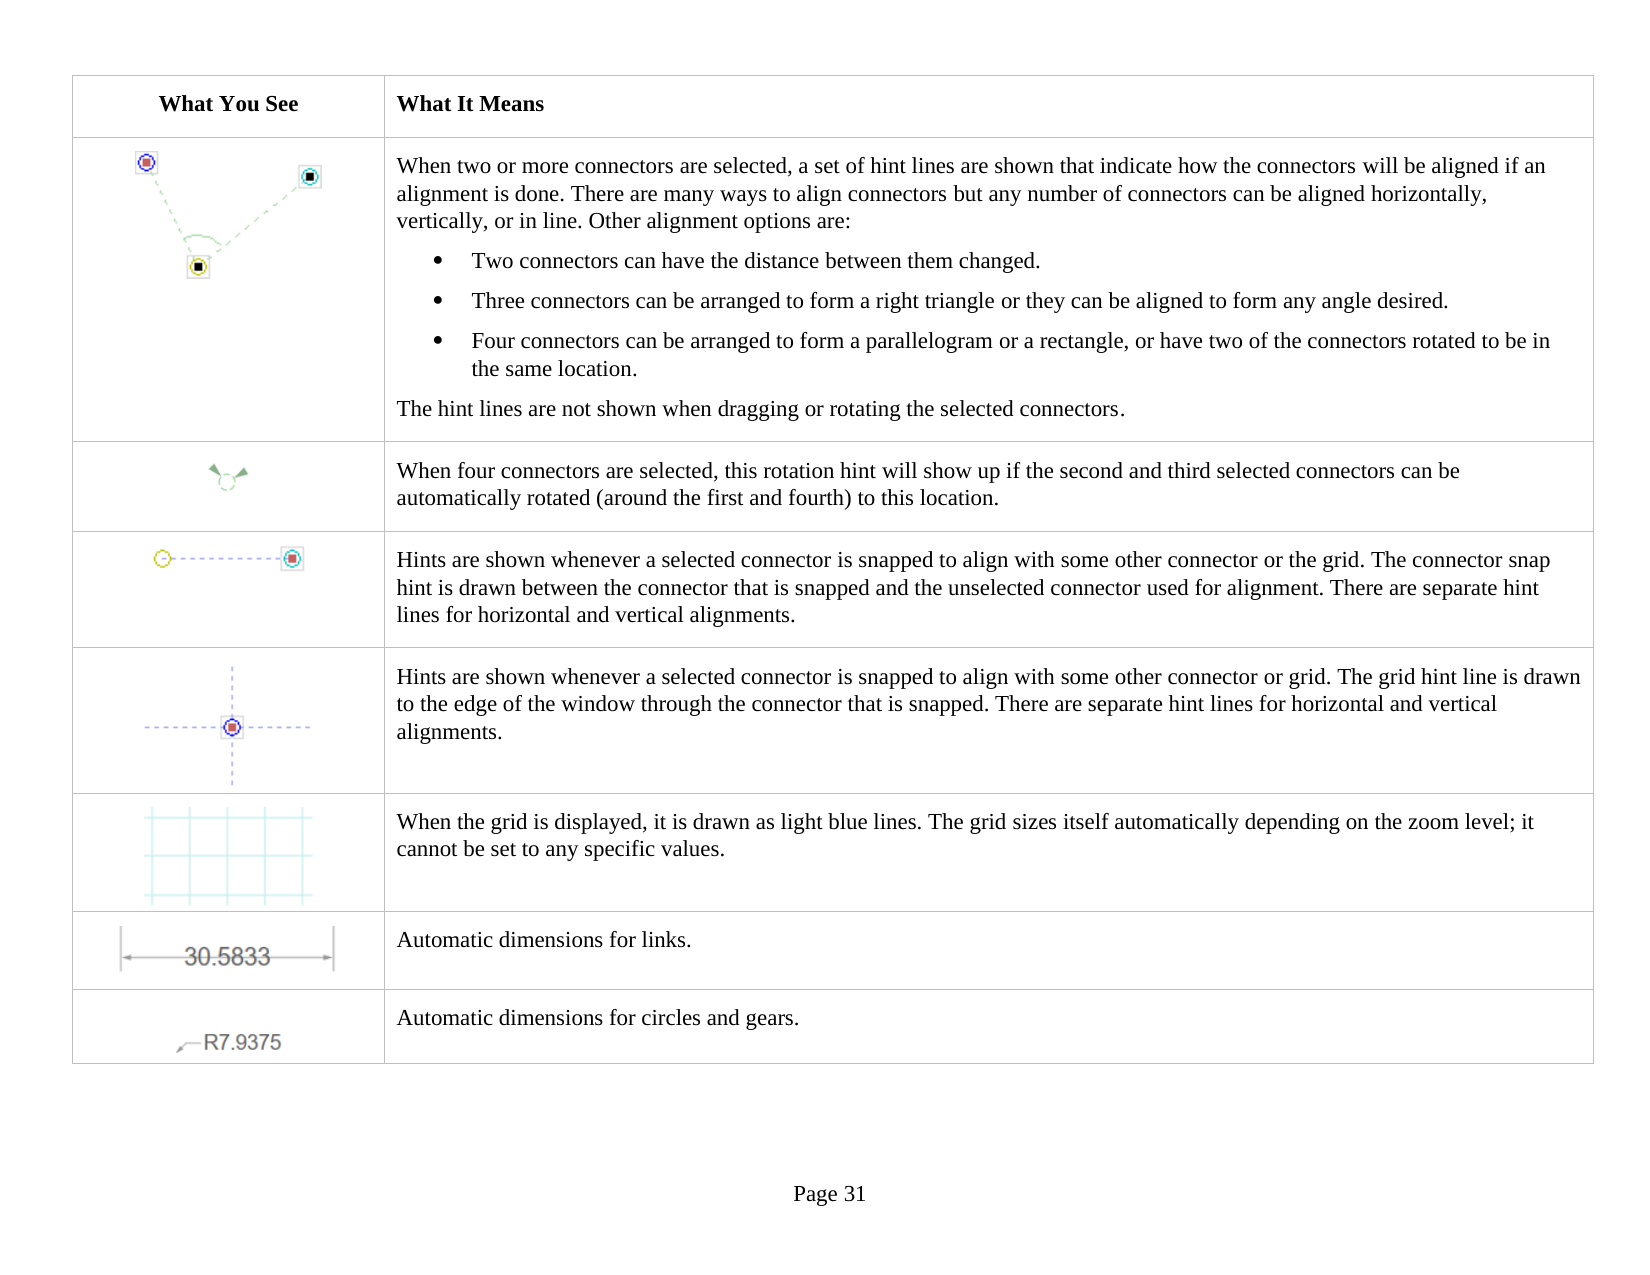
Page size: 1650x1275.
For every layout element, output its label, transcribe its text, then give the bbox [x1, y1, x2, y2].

table_cell [73, 442, 384, 531]
table_cell Hints are shown whenever a selected connector is snapped to align with some other connector or the grid. The connector snap hint is drawn between the connector that is snapped and the unselected connector used for alignment. There are separate hint lines for horizontal and vertical alignments. [385, 532, 1593, 647]
table_cell Automatic dimensions for circles and gears. [385, 990, 1593, 1063]
table_cell [73, 138, 384, 441]
picture [135, 151, 322, 279]
picture [169, 1030, 288, 1056]
picture [142, 662, 315, 787]
table_cell Hints are shown whenever a selected connector is snapped to align with some other connector or grid. The grid hint line is drawn to the edge of the window through the connector that is snapped. There are separate hint lines for horizontal and vertical alignments. [385, 648, 1593, 792]
table_cell [73, 990, 384, 1063]
table_header What You See [73, 76, 384, 137]
picture [112, 926, 345, 983]
table_cell When four connectors are selected, this rotation hint will show up if the second and third selected connectors can be automatically rotated (around the first and fourth) to this location. [385, 442, 1593, 531]
picture [144, 807, 313, 905]
table_cell When the grid is displayed, it is drawn as light blue lines. The grid sizes itself automatically depending on the zoom level; it cannot be set to any specific values. [385, 794, 1593, 911]
table_header What It Means [385, 76, 1593, 137]
table_cell [73, 532, 384, 647]
table_cell [73, 648, 384, 792]
table_cell [73, 794, 384, 911]
picture [201, 456, 256, 503]
picture [151, 545, 306, 573]
table_cell When two or more connectors are selected, a set of hint lines are shown that indicate how the connectors will be aligned if an alignment is done. There are many ways to align connectors but any number of connectors can be aligned horizontally, vertically, or in line. Other alignment options are: Two connectors can have the distance between them changed. Three connectors can be arranged to form a right triangle or they can be aligned to form any angle desired. Four connectors can be arranged to form a parallelogram or a rectangle, or have two of the connectors rotated to be in the same location. The hint lines are not shown when dragging or rotating the selected connectors. [385, 138, 1593, 441]
table_cell [73, 912, 384, 988]
table_cell Automatic dimensions for links. [385, 912, 1593, 988]
